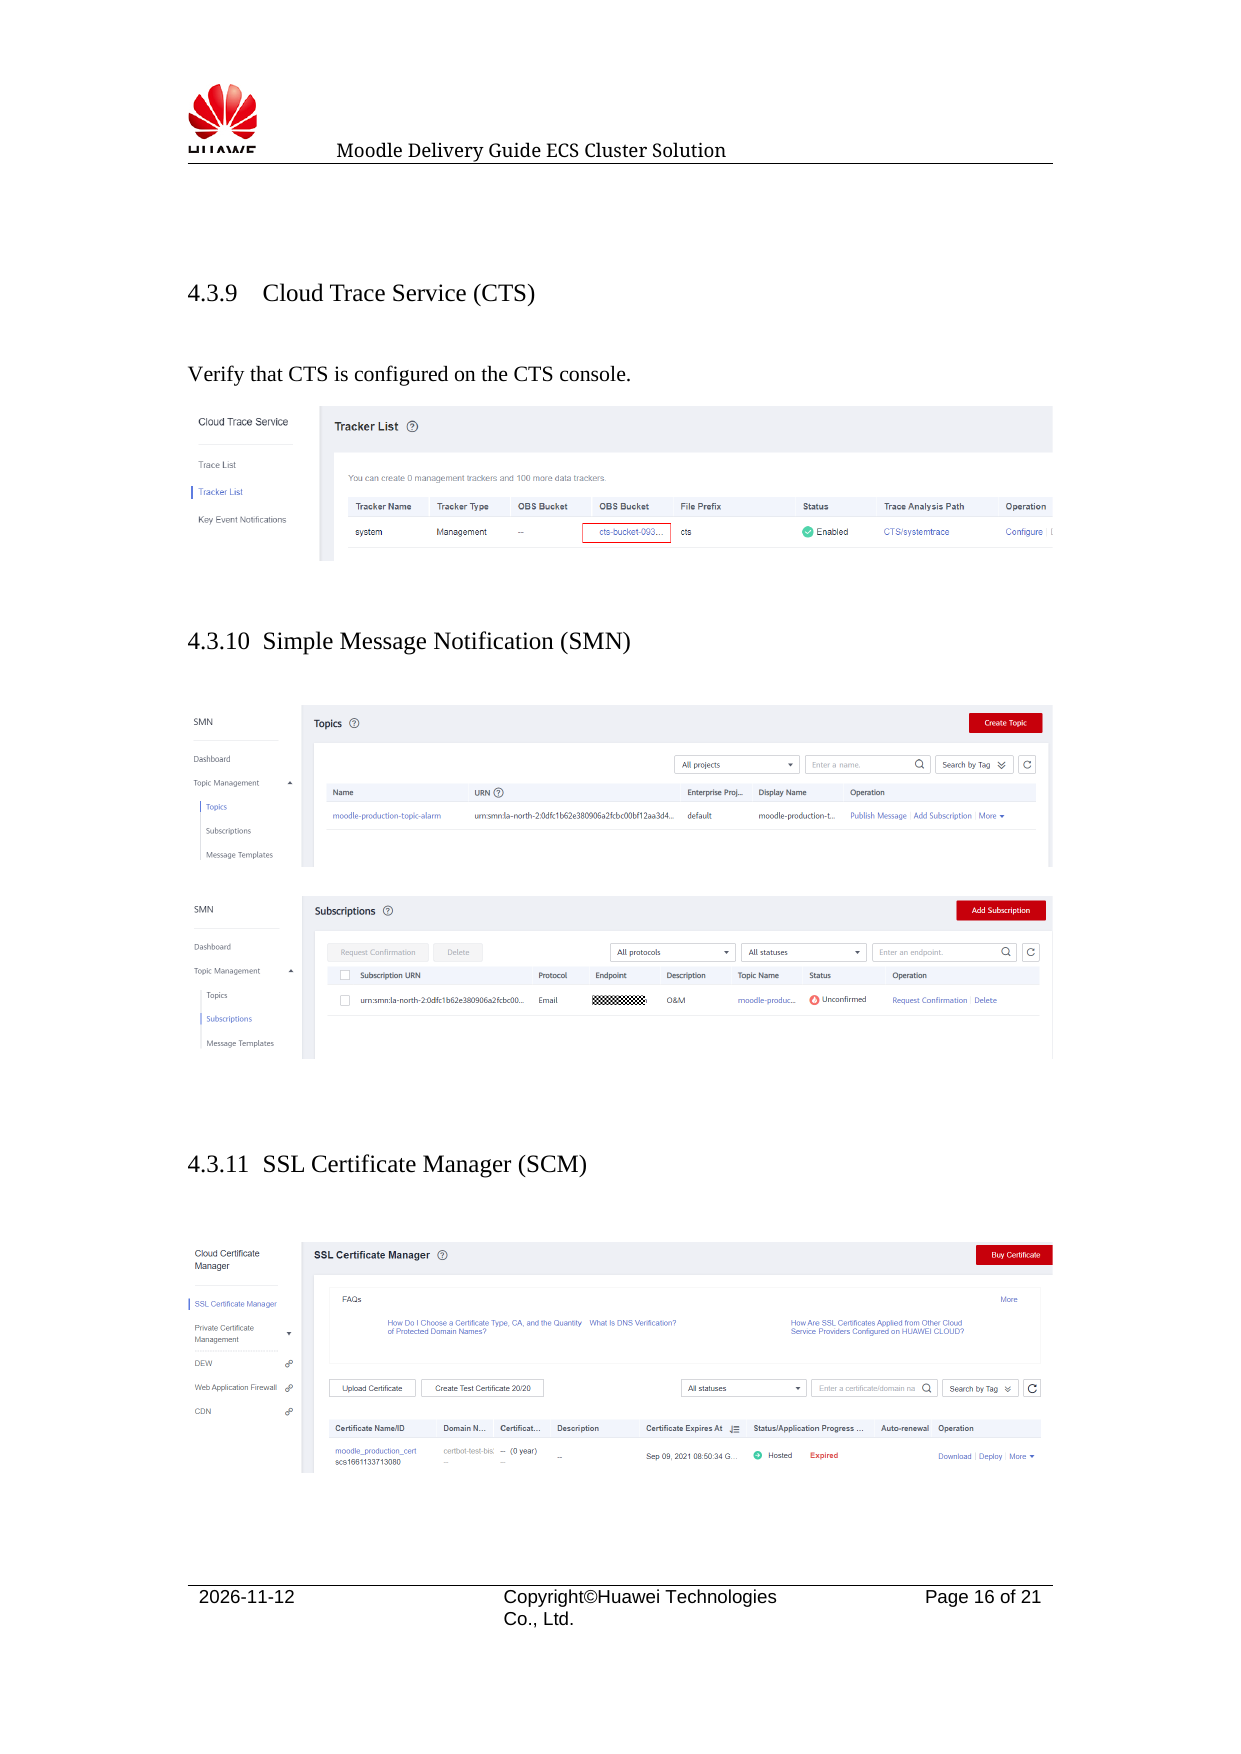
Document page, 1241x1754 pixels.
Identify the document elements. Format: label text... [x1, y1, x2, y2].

picture [187, 406, 1053, 561]
picture [187, 1242, 1053, 1473]
text Verify that CTS is configured on the CTS console. [187, 357, 1053, 390]
subtitle Cloud Trace Service (CTS) [187, 277, 1053, 309]
subtitle SSL Certificate Manager (SCM) [187, 1147, 1053, 1180]
picture [187, 896, 1053, 1059]
picture [187, 705, 1053, 867]
picture [188, 84, 257, 153]
subtitle Simple Message Notification (SMN) [187, 624, 1053, 657]
